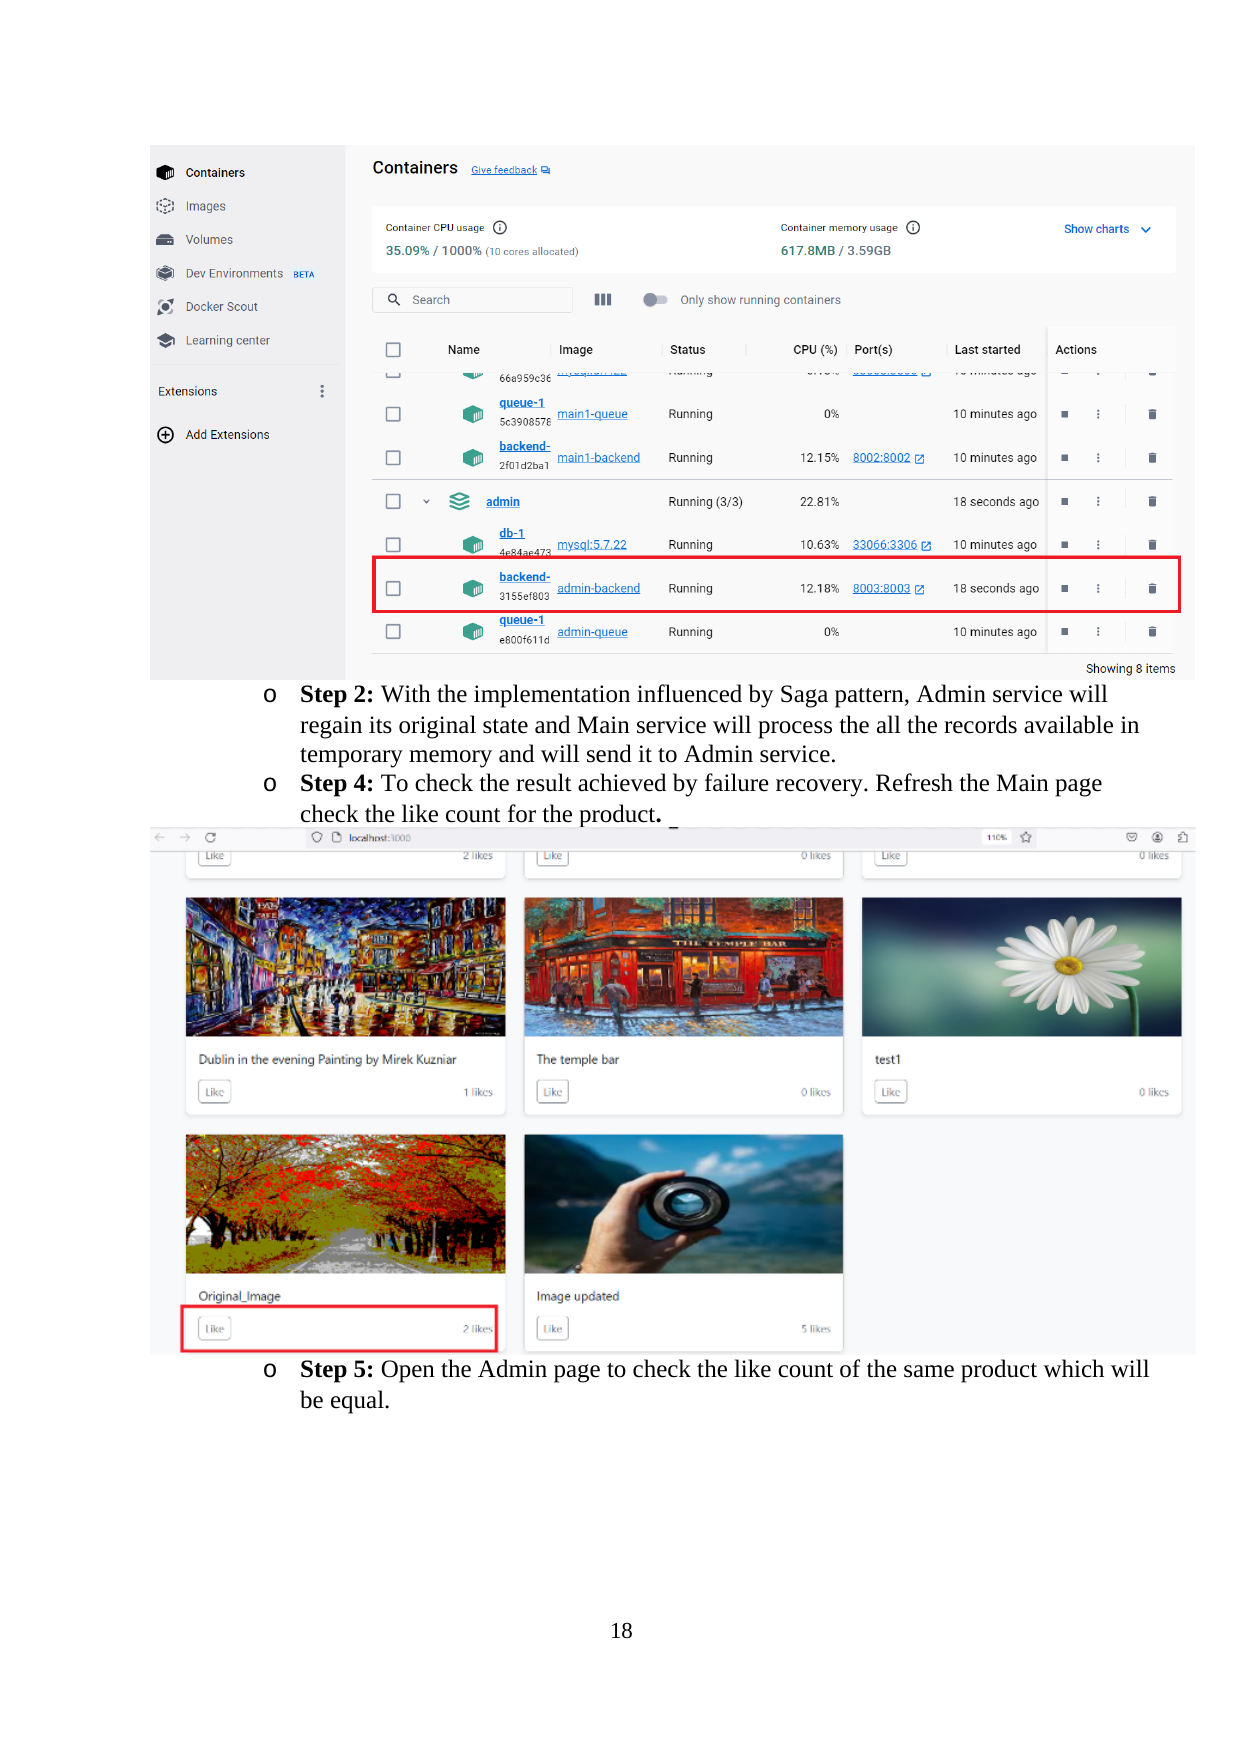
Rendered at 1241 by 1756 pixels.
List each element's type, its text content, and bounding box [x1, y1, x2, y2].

subtitle Step 4: To check the result achieved by failure recovery. Refresh the Main page check the like count for the product. [262, 768, 1165, 827]
picture [150, 145, 1195, 680]
subtitle Step 5: Open the Admin page to check the like count of the same product which will be equal. [262, 1355, 1165, 1414]
picture [150, 827, 1196, 1355]
subtitle Step 2: With the implementation influenced by Saga pattern, Admin service will regain its original state and Main service will process the all the records available in temporary memory and will send it to Admin service. [262, 680, 1165, 768]
